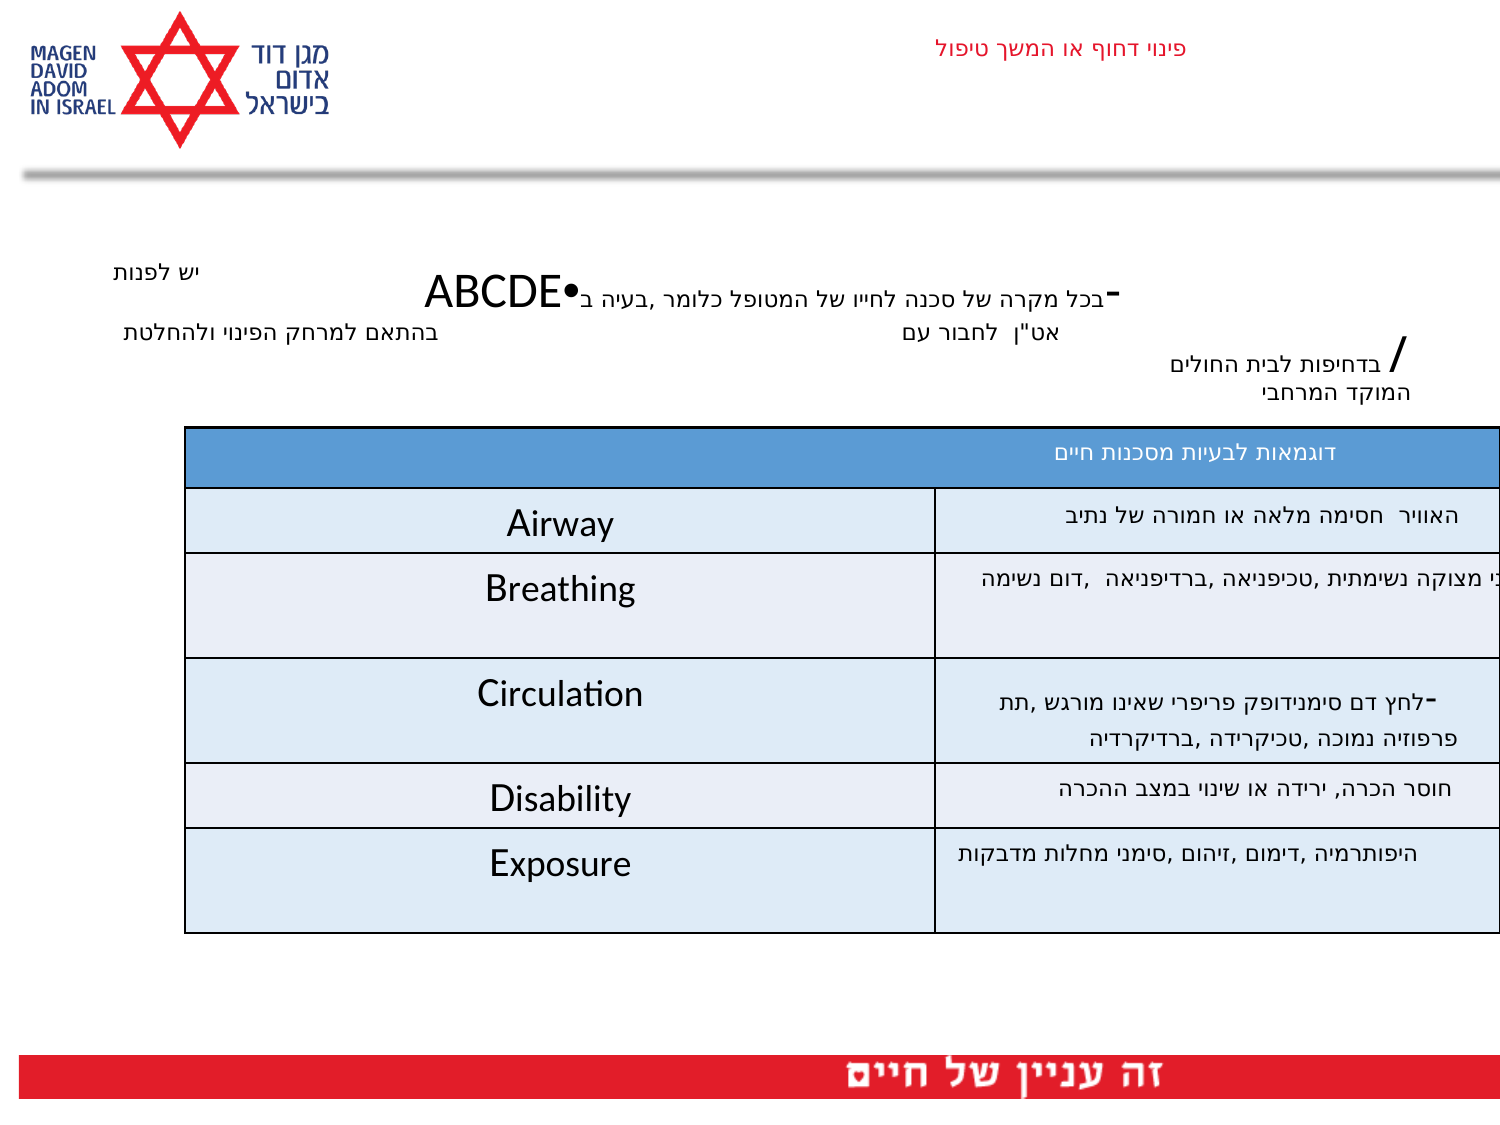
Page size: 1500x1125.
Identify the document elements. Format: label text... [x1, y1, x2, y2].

picture [18, 1055, 1500, 1099]
table_cell חוסר הכרה, ירידה או שינוי במצב ההכרה [936, 764, 1499, 827]
table_header ABCDE•בכל מקרה של סכנה לחייו של המטופל כלומר ,בעיה ב- [418, 249, 1500, 315]
text המוקד המרחבי [0, 379, 1411, 406]
table_cell Exposure [186, 829, 934, 932]
table_cell בדחיפות לבית החולים / [1168, 315, 1500, 376]
table_header [0, 4, 745, 155]
table_header יש לפנות [43, 249, 418, 315]
picture [18, 161, 1500, 188]
table_cell בהתאם למרחק הפינוי ולהחלטת [43, 315, 793, 376]
table_cell סימני מצוקה נשימתית ,טכיפניאה ,ברדיפניאה ,דום נשימה [936, 554, 1499, 657]
table_cell Airway [186, 489, 934, 552]
table_cell לחץ דם סימנידופק פריפרי שאינו מורגש ,תת- פרפוזיה נמוכה ,טכיקרידה ,ברדיקרדיה [936, 659, 1499, 762]
table_cell Circulation [186, 659, 934, 762]
table_cell אט"ן לחבור עם [793, 315, 1168, 376]
table_header דוגמאות לבעיות מסכנות חיים [186, 429, 1499, 487]
table_cell Breathing [186, 554, 934, 657]
table_cell היפותרמיה ,דימום ,זיהום ,סימני מחלות מדבקות [936, 829, 1499, 932]
table_cell האוויר חסימה מלאה או חמורה של נתיב [936, 489, 1499, 552]
table_cell Disability [186, 764, 934, 827]
picture [24, 7, 334, 149]
table_header פינוי דחוף או המשך טיפול [745, 4, 1495, 155]
